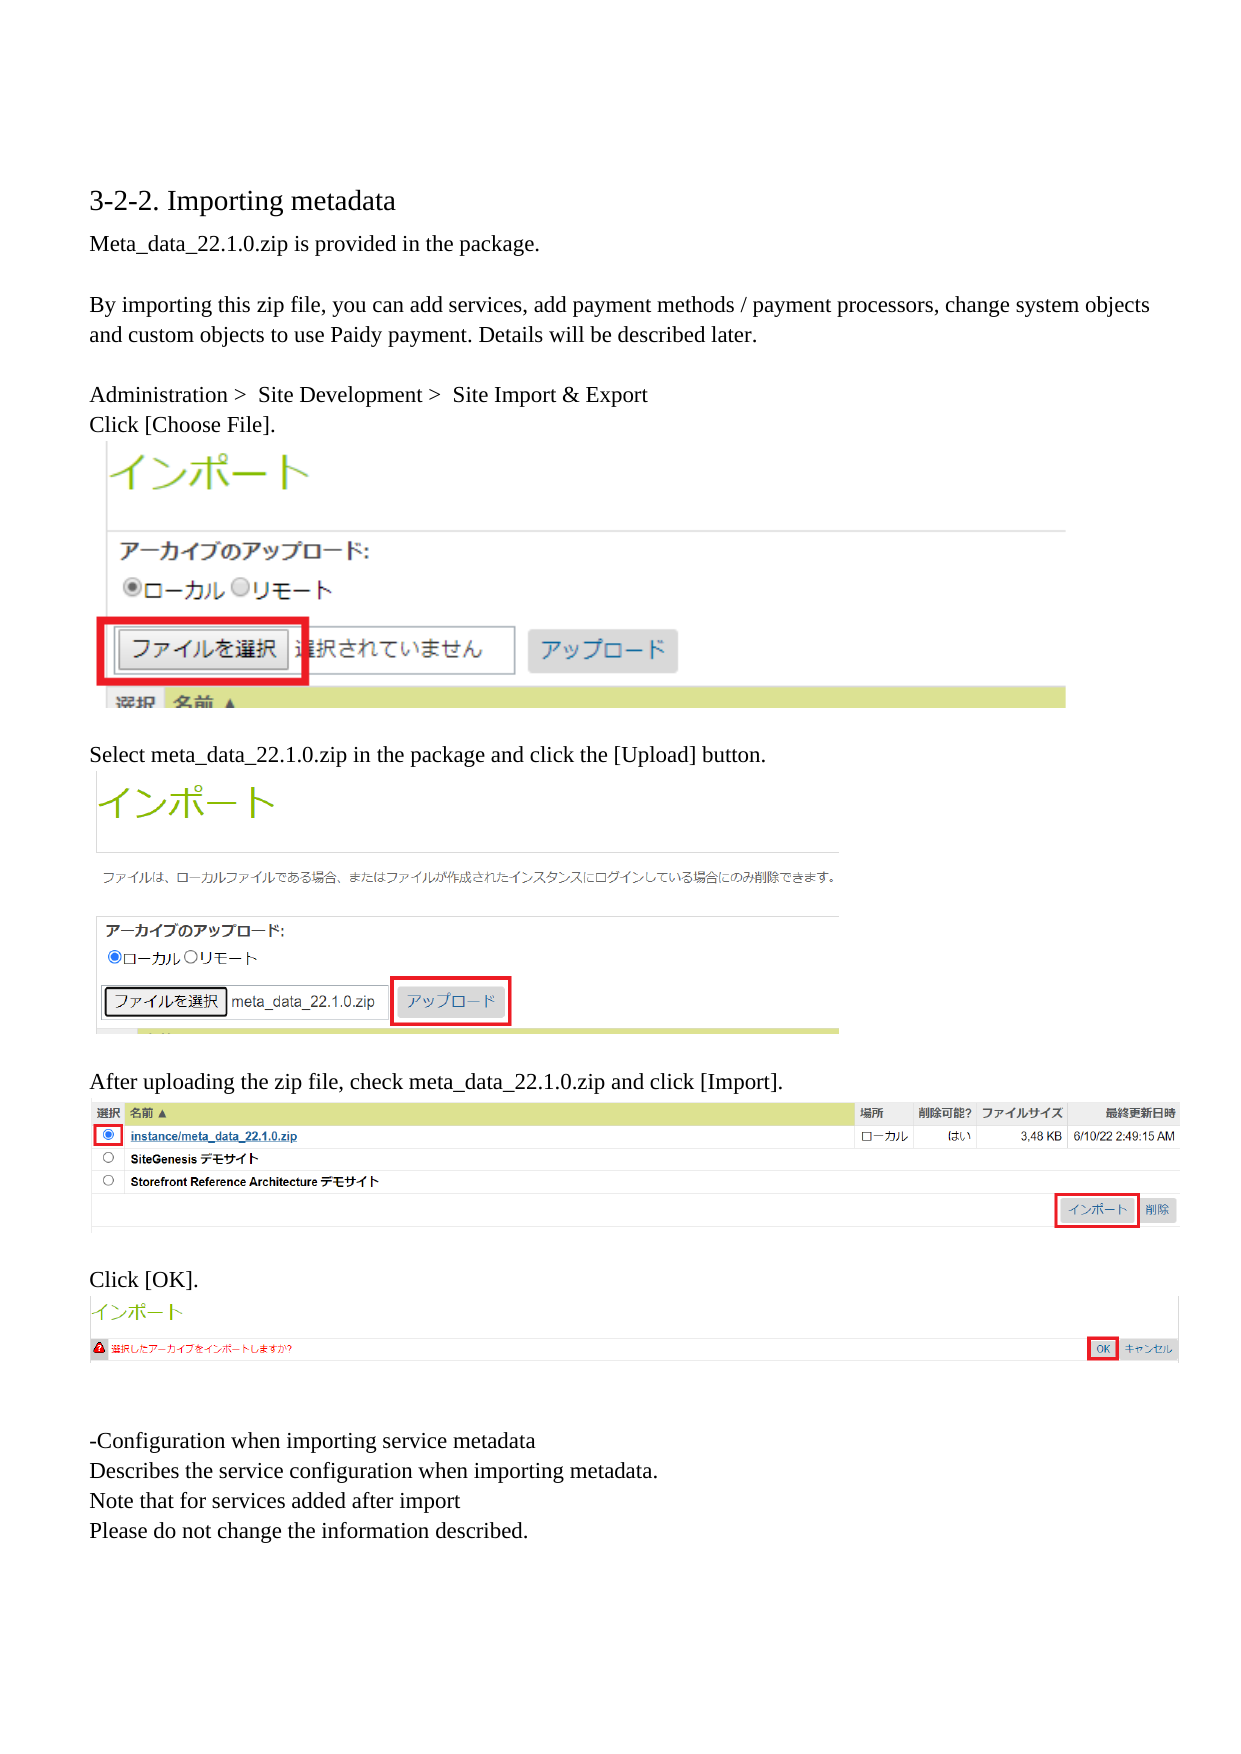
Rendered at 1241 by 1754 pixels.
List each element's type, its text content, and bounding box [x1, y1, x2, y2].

text Select meta_data_22.1.0.zip in the package and click the [Upload] button. [89, 741, 1181, 768]
text Administration > Site Development > Site Import & Export [89, 381, 1181, 408]
text Please do not change the information described. [89, 1517, 1181, 1544]
text Click [Choose File]. [89, 411, 1181, 438]
picture [89, 1098, 1182, 1233]
picture [89, 441, 1066, 708]
picture [89, 771, 839, 1034]
text Click [OK]. [89, 1267, 1181, 1293]
picture [89, 1296, 1182, 1363]
subtitle 3-2-2. Importing metadata [89, 183, 1181, 217]
text Note that for services added after import [89, 1487, 1181, 1513]
text After uploading the zip file, check meta_data_22.1.0.zip and click [Import]. [89, 1068, 1181, 1094]
text Meta_data_22.1.0.zip is provided in the package. [89, 230, 1181, 257]
text Describes the service configuration when importing metadata. [89, 1457, 1181, 1483]
text -Configuration when importing service metadata [89, 1427, 1181, 1453]
text By importing this zip file, you can add services, add payment methods / payment processors, change system objects and custom objects to use Paidy payment. Details will be described later. [89, 291, 1181, 347]
